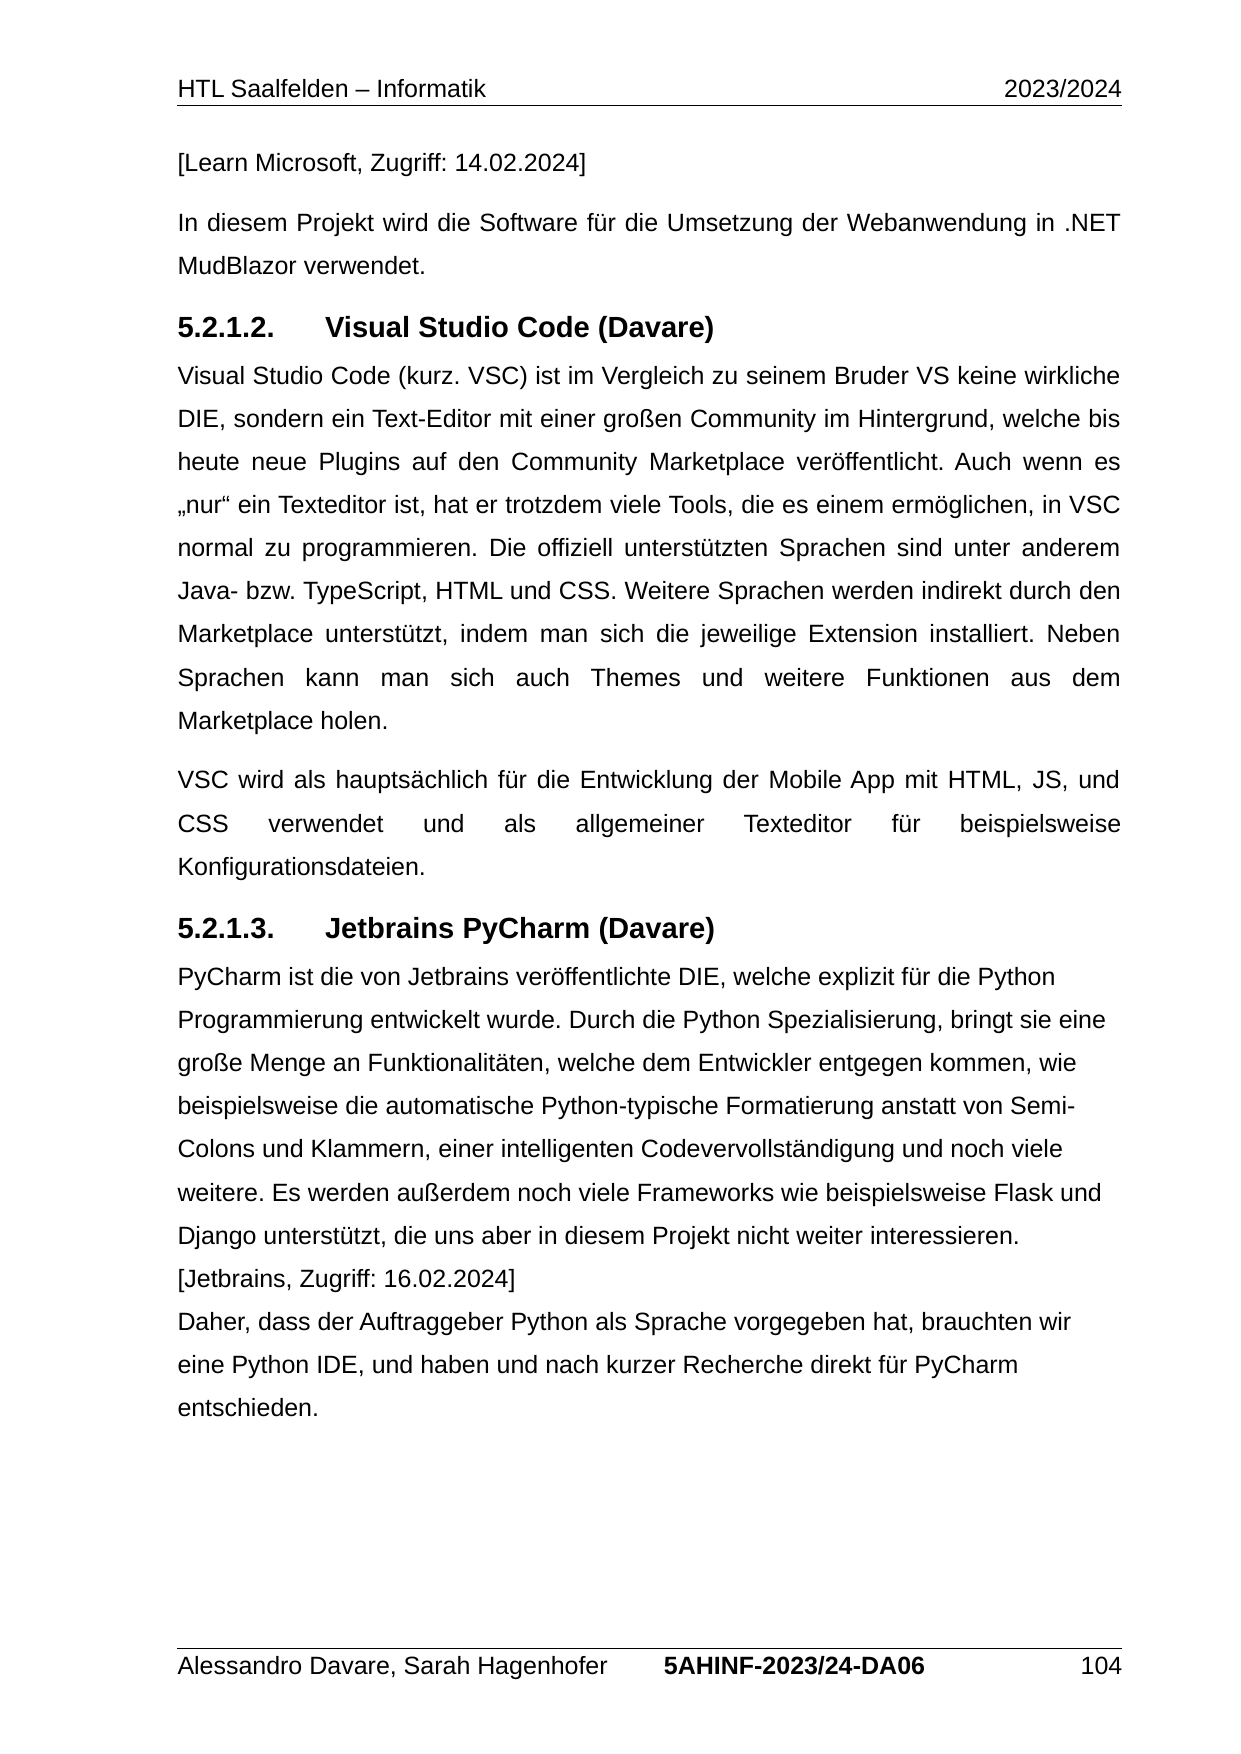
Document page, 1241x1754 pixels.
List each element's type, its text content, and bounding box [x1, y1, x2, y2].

text Visual Studio Code (kurz. VSC) ist im Vergleich zu seinem Bruder VS keine wirkliche DIE, sondern ein Text-Editor mit einer großen Community im Hintergrund, welche bis heute neue Plugins auf den Community Marketplace veröffentlicht. Auch wenn es „nur“ ein Texteditor ist, hat er trotzdem viele Tools, die es einem ermöglichen, in VSC normal zu programmieren. Die offiziell unterstützten Sprachen sind unter anderem Java- bzw. TypeScript, HTML und CSS. Weitere Sprachen werden indirekt durch den Marketplace unterstützt, indem man sich die jeweilige Extension installiert. Neben Sprachen kann man sich auch Themes und weitere Funktionen aus dem Marketplace holen. [177, 361, 1122, 734]
text PyCharm ist die von Jetbrains veröffentlichte DIE, welche explizit für die Python Programmierung entwickelt wurde. Durch die Python Spezialisierung, bringt sie eine große Menge an Funktionalitäten, welche dem Entwickler entgegen kommen, wie beispielsweise die automatische Python-typische Formatierung anstatt von Semi-Colons und Klammern, einer intelligenten Codevervollständigung und noch viele weitere. Es werden außerdem noch viele Frameworks wie beispielsweise Flask und Django unterstützt, die uns aber in diesem Projekt nicht weiter interessieren. [Jetbrains, Zugriff: 16.02.2024] Daher, dass der Auftraggeber Python als Sprache vorgegeben hat, brauchten wir eine Python IDE, und haben und nach kurzer Recherche direkt für PyCharm entschieden. [177, 962, 1122, 1422]
text VSC wird als hauptsächlich für die Entwicklung der Mobile App mit HTML, JS, und CSS verwendet und als allgemeiner Texteditor für beispielsweise Konfigurationsdateien. [177, 766, 1122, 881]
subtitle Jetbrains PyCharm (Davare) [177, 912, 1122, 945]
subtitle Visual Studio Code (Davare) [177, 310, 1122, 344]
text [Learn Microsoft, Zugriff: 14.02.2024] [177, 148, 1122, 176]
text In diesem Projekt wird die Software für die Umsetzung der Webanwendung in .NET MudBlazor verwendet. [177, 207, 1122, 279]
